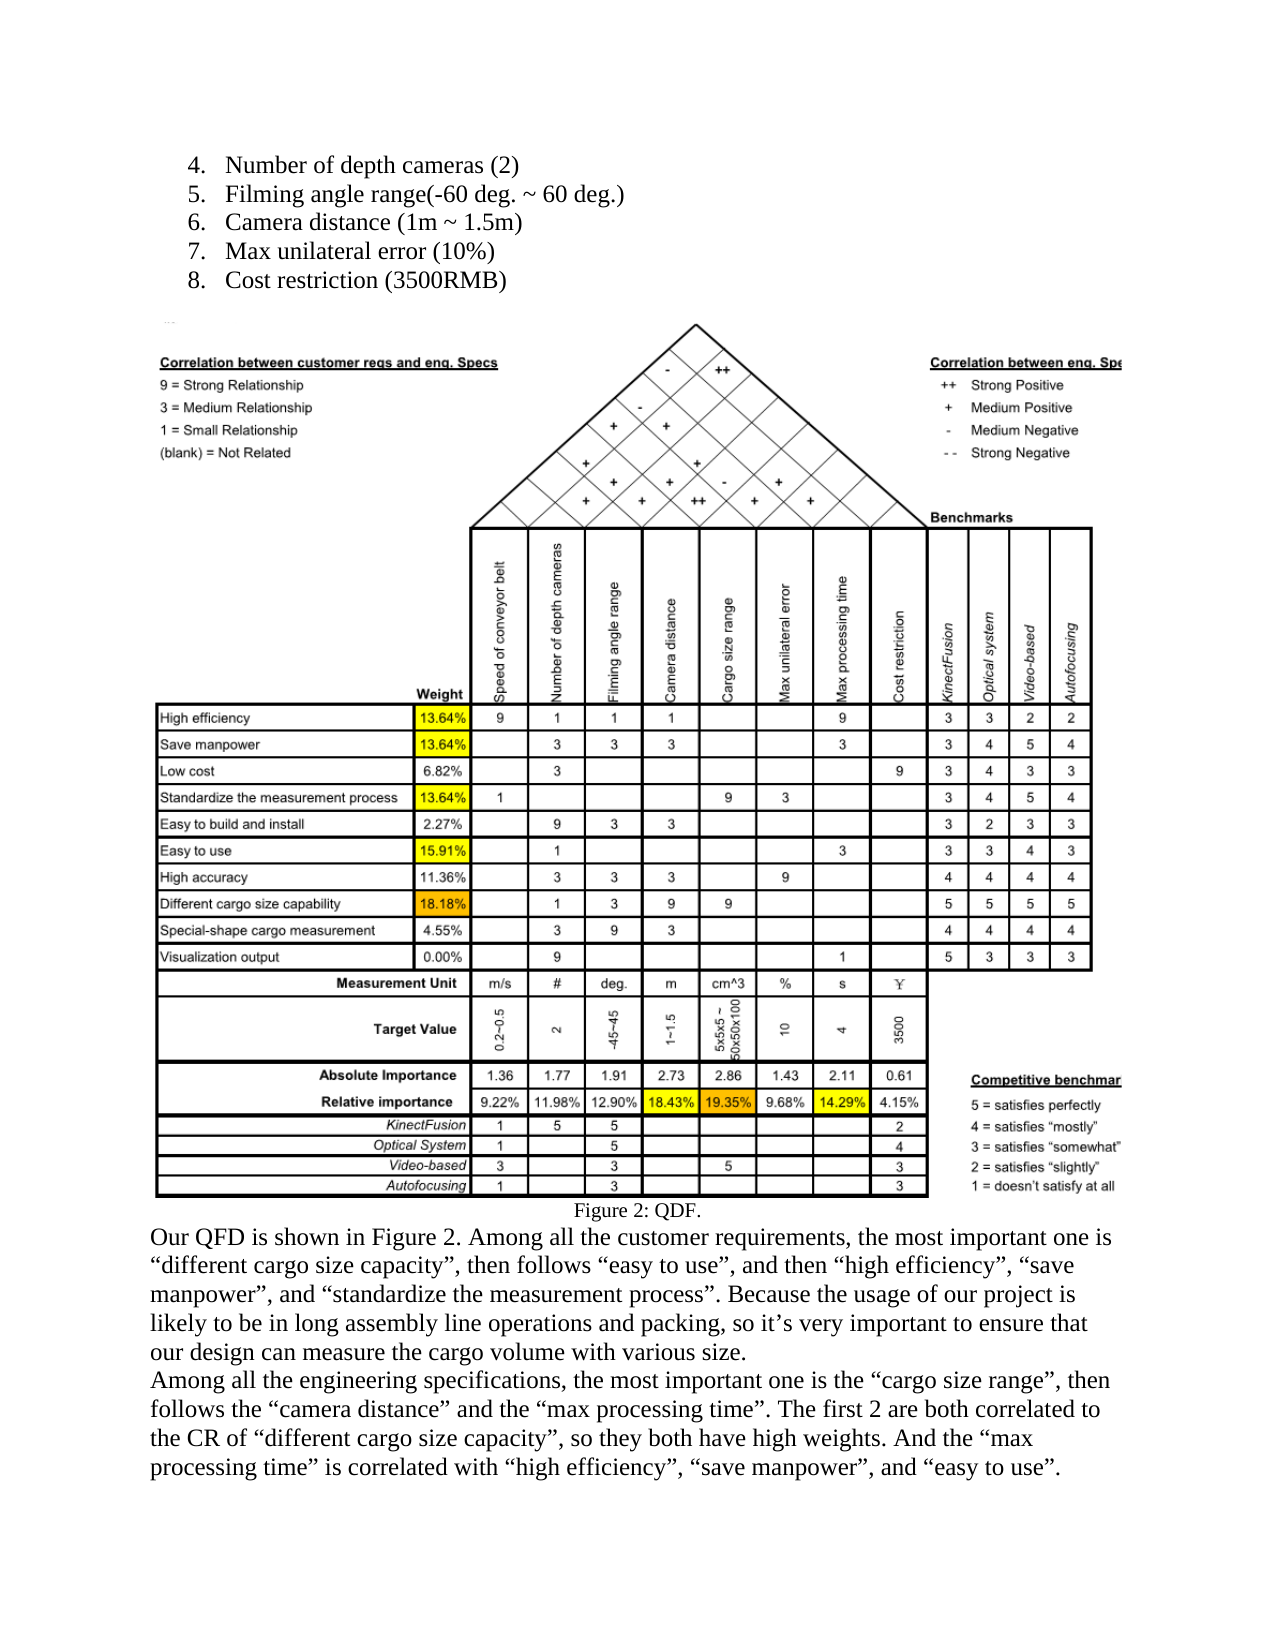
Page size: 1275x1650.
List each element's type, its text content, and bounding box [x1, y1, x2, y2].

text Our QFD is shown in Figure 2. Among all the customer requirements, the most important one is “different cargo size capacity”, then follows “easy to use”, and then “high efficiency”, “save manpower”, and “standardize the measurement process”. Because the usage of our project is likely to be in long assembly line operations and packing, so it’s very important to ensure that our design can measure the cargo volume with various size. [150, 1222, 1125, 1365]
text Among all the engineering specifications, the most important one is the “cargo size range”, then follows the “camera distance” and the “max processing time”. The first 2 are both correlated to the CR of “different cargo size capacity”, so they both have high weights. And the “max processing time” is correlated with “high efficiency”, “save manpower”, and “easy to use”. [150, 1365, 1125, 1480]
list Max unilateral error (10%) [187, 236, 1125, 265]
list Camera distance (1m ~ 1.5m) [187, 207, 1125, 236]
text Figure 2: QDF. [150, 1198, 1125, 1222]
list Cost restriction (3500RMB) [187, 265, 1125, 294]
list Filming angle range(-60 deg. ~ 60 deg.) [187, 179, 1125, 207]
list Number of depth cameras (2) [187, 150, 1125, 179]
picture [150, 322, 1125, 1198]
